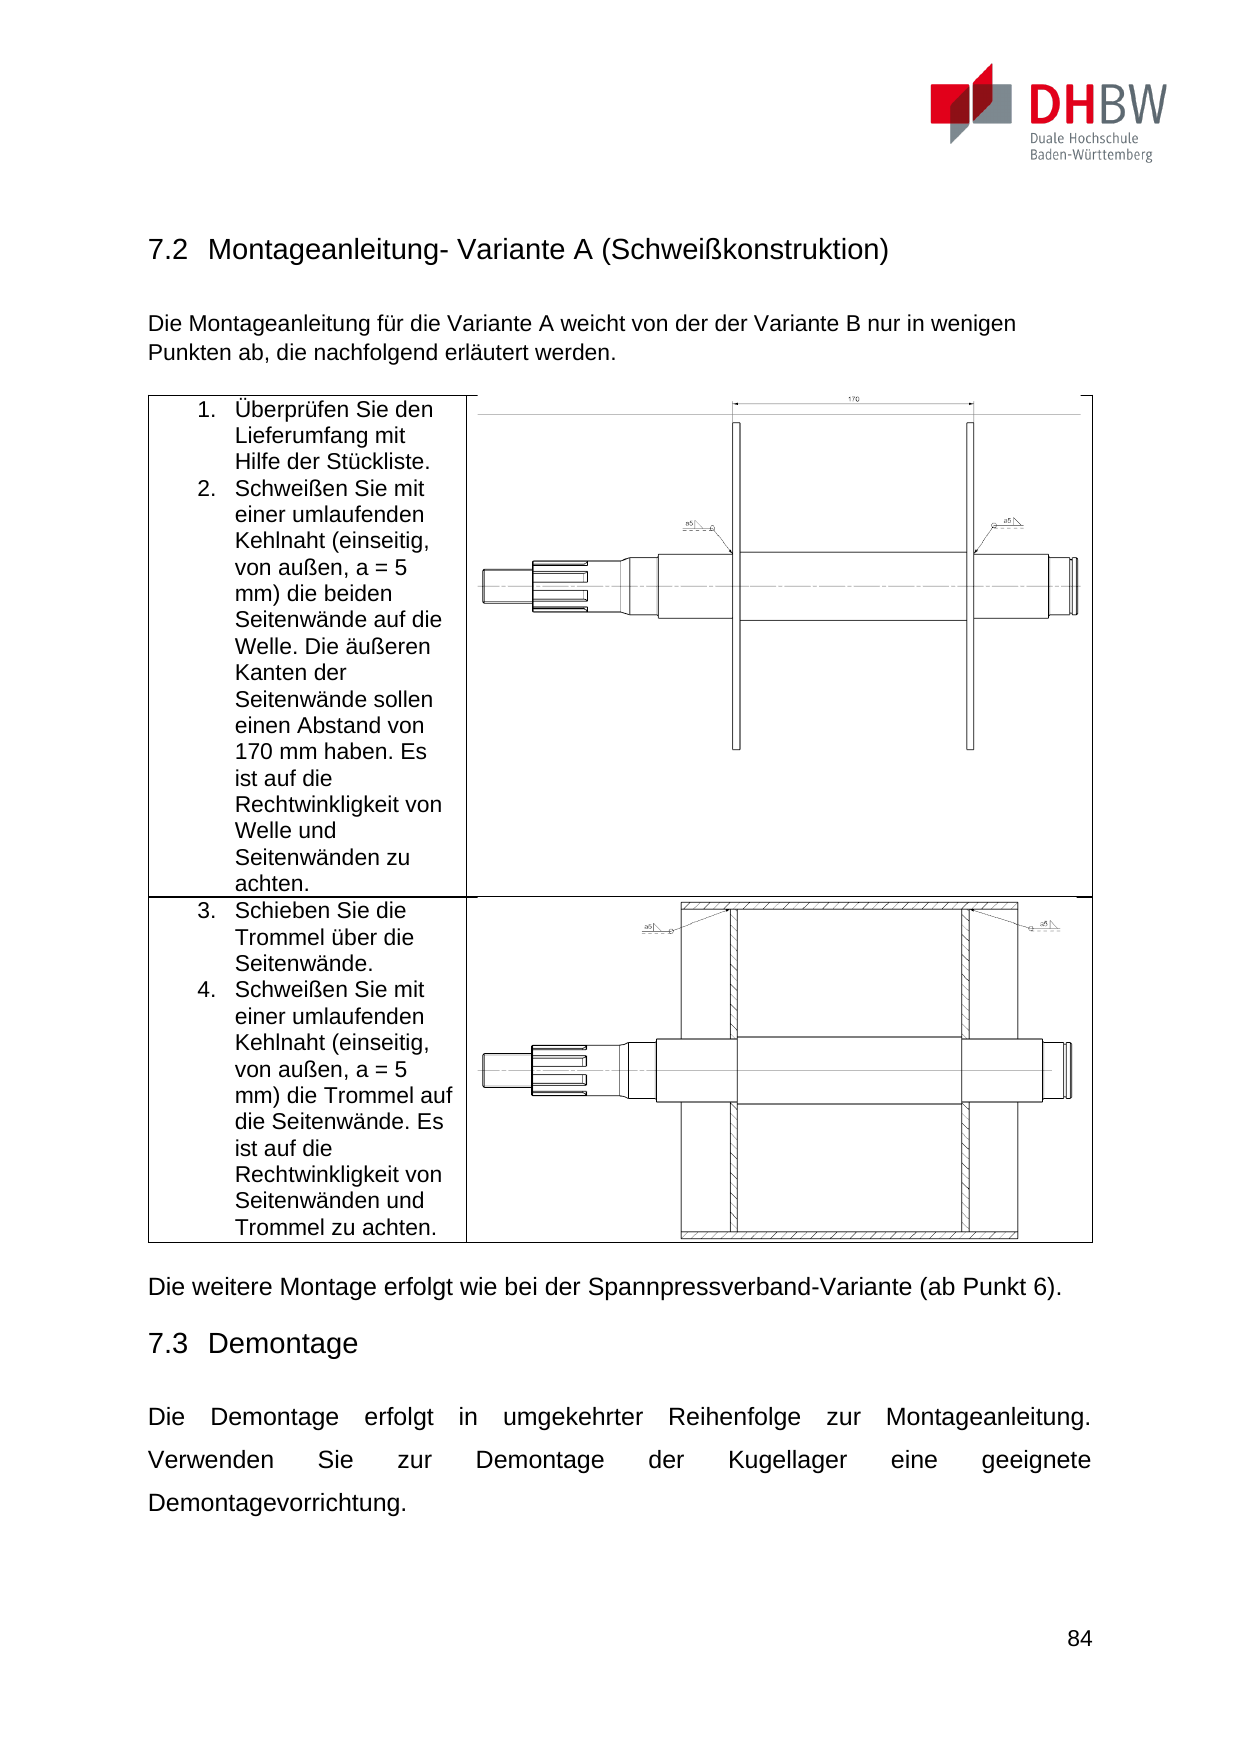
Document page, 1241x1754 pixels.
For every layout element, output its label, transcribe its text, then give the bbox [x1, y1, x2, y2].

text Die weitere Montage erfolgt wie bei der Spannpressverband-Variante (ab Punkt 6). [148, 1272, 1092, 1301]
table_cell [467, 898, 477, 1242]
picture [477, 395, 1081, 756]
subtitle Montageanleitung- Variante A (Schweißkonstruktion) [148, 232, 1092, 265]
picture [477, 897, 1077, 1242]
table_cell Schieben Sie die Trommel über die Seitenwände. Schweißen Sie mit einer umlaufenden Kehlnaht (einseitig, von außen, a = 5 mm) die Trommel auf die Seitenwände. Es ist auf die Rechtwinkligkeit von Seitenwänden und Trommel zu achten. [149, 898, 466, 1242]
table_header Überprüfen Sie den Lieferumfang mit Hilfe der Stückliste. Schweißen Sie mit einer umlaufenden Kehlnaht (einseitig, von außen, a = 5 mm) die beiden Seitenwände auf die Welle. Die äußeren Kanten der Seitenwände sollen einen Abstand von 170 mm haben. Es ist auf die Rechtwinkligkeit von Welle und Seitenwänden zu achten. [149, 396, 466, 896]
text Die Demontage erfolgt in umgekehrter Reihenfolge zur Montageanleitung. Verwenden Sie zur Demontage der Kugellager eine geeignete Demontagevorrichtung. [148, 1401, 1092, 1516]
table_cell [1077, 898, 1092, 1242]
subtitle Demontage [148, 1326, 1092, 1360]
table_header [467, 396, 1092, 896]
text Die Montageanleitung für die Variante A weicht von der der Variante B nur in wenigen Punkten ab, die nachfolgend erläutert werden. [148, 307, 1092, 365]
picture [930, 63, 1167, 163]
